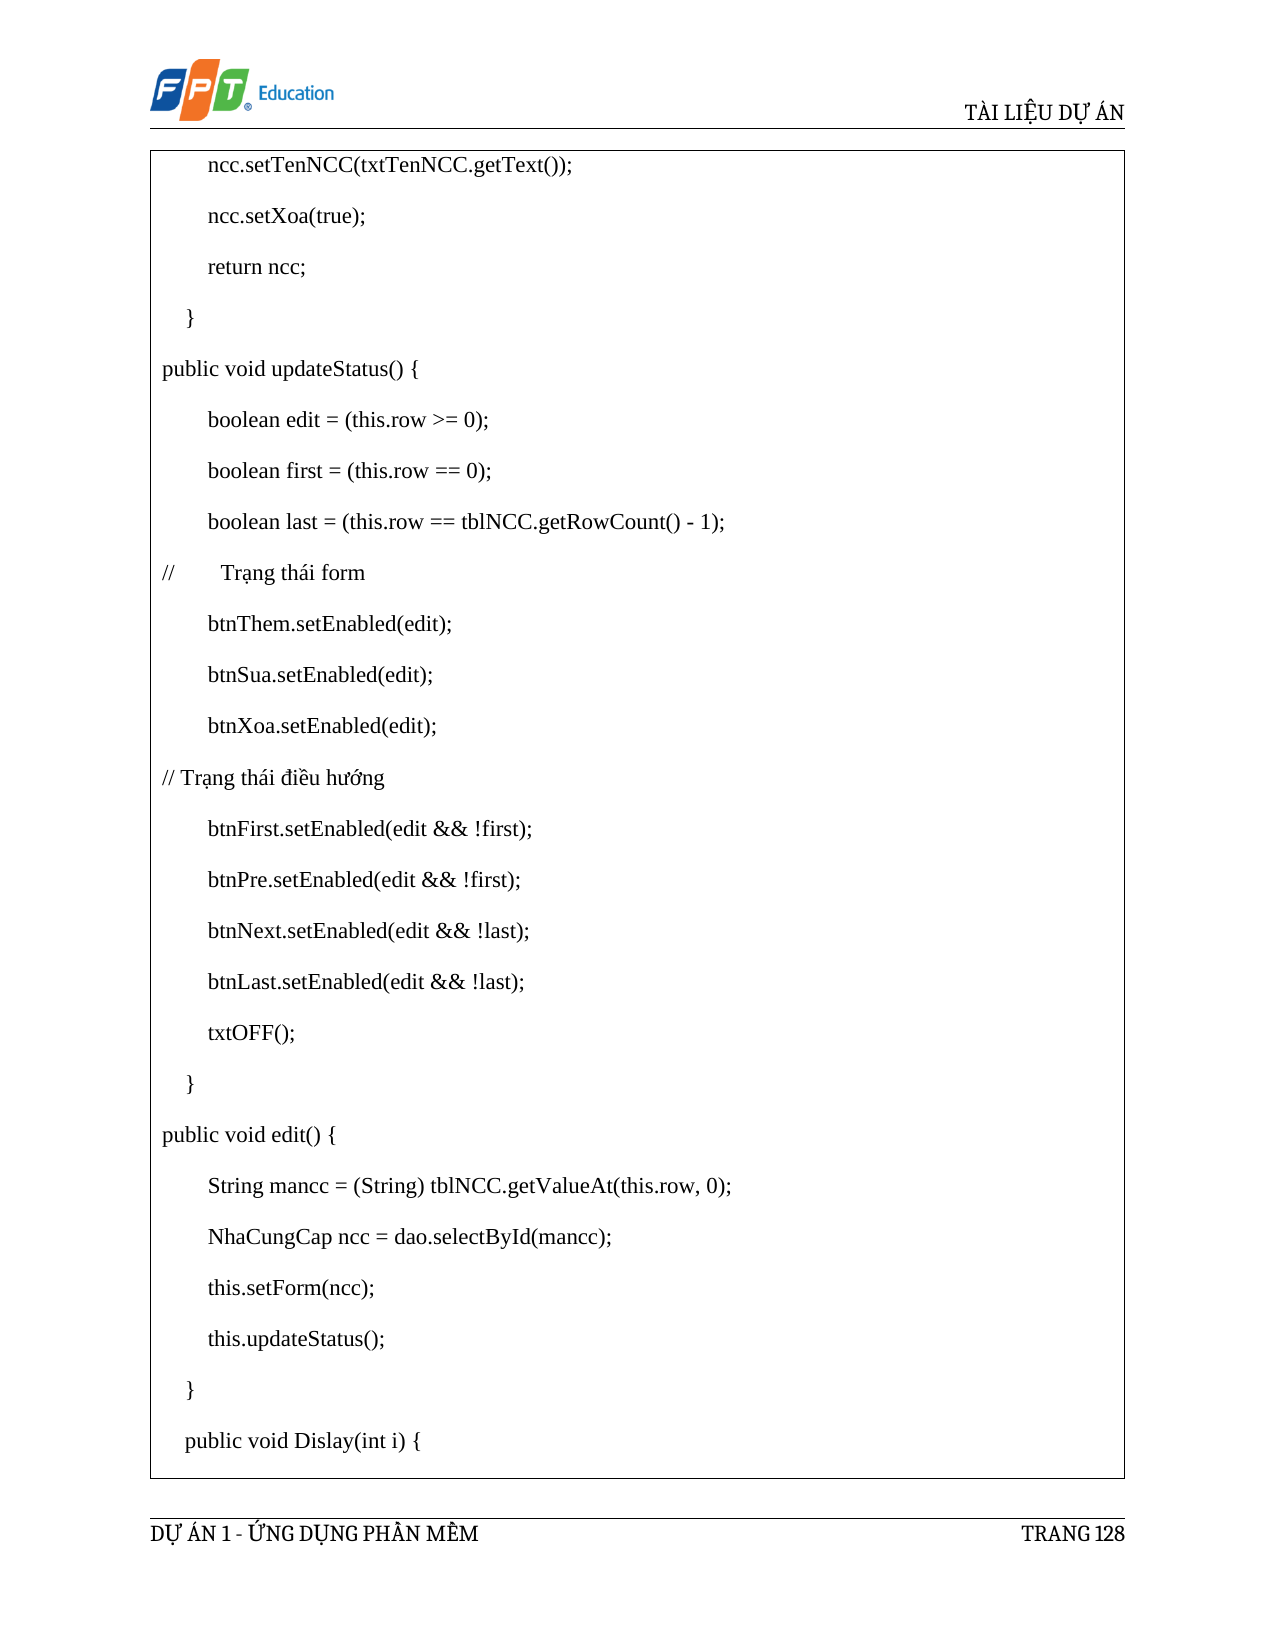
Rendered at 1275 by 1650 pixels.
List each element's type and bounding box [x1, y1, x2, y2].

picture [150, 59, 336, 121]
table_header [151, 151, 1124, 1478]
